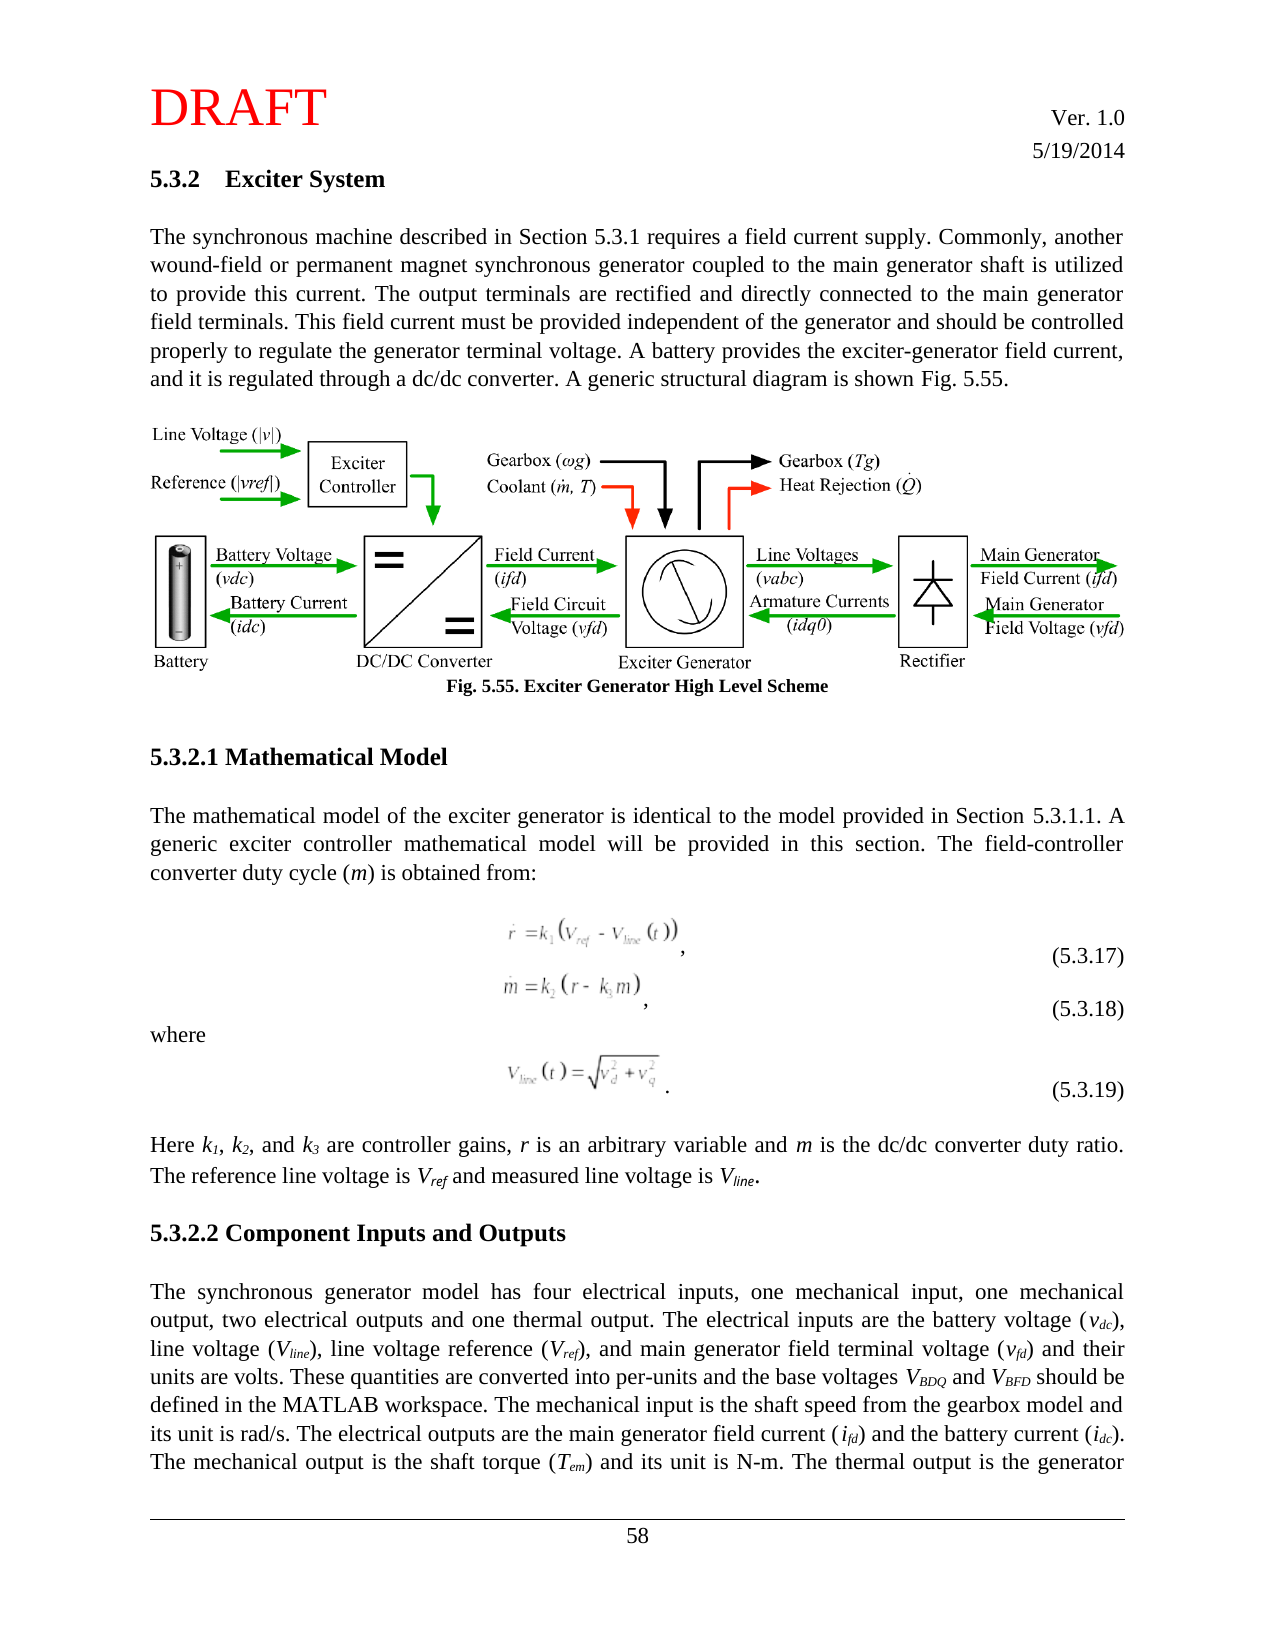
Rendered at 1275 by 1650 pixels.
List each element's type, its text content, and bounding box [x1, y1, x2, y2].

picture [150, 422, 1125, 675]
table_header (5.3.17) [1041, 916, 1136, 968]
table_cell (5.3.18) [1041, 968, 1136, 1021]
table_header , [139, 916, 1041, 968]
subtitle Exciter System [150, 164, 1125, 192]
text Here k1, k2, and k3 are controller gains, r is an arbitrary variable and m is the dc/dc converter duty ratio. The reference line voltage is Vref and measured line voltage is Vline. [150, 1131, 1125, 1191]
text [150, 1278, 1125, 1475]
subtitle Component Inputs and Outputs [150, 1218, 1125, 1247]
table_header . [139, 1050, 1041, 1102]
text The mathematical model of the exciter generator is identical to the model provided in Section 5.3.1.1. A generic exciter controller mathematical model will be provided in this section. The field-controller converter duty cycle (m) is obtained from: [150, 802, 1125, 885]
text where [150, 1021, 1125, 1047]
subtitle Mathematical Model [150, 742, 1125, 771]
table_cell , [139, 968, 1041, 1021]
table_header (5.3.19) [1041, 1050, 1136, 1102]
